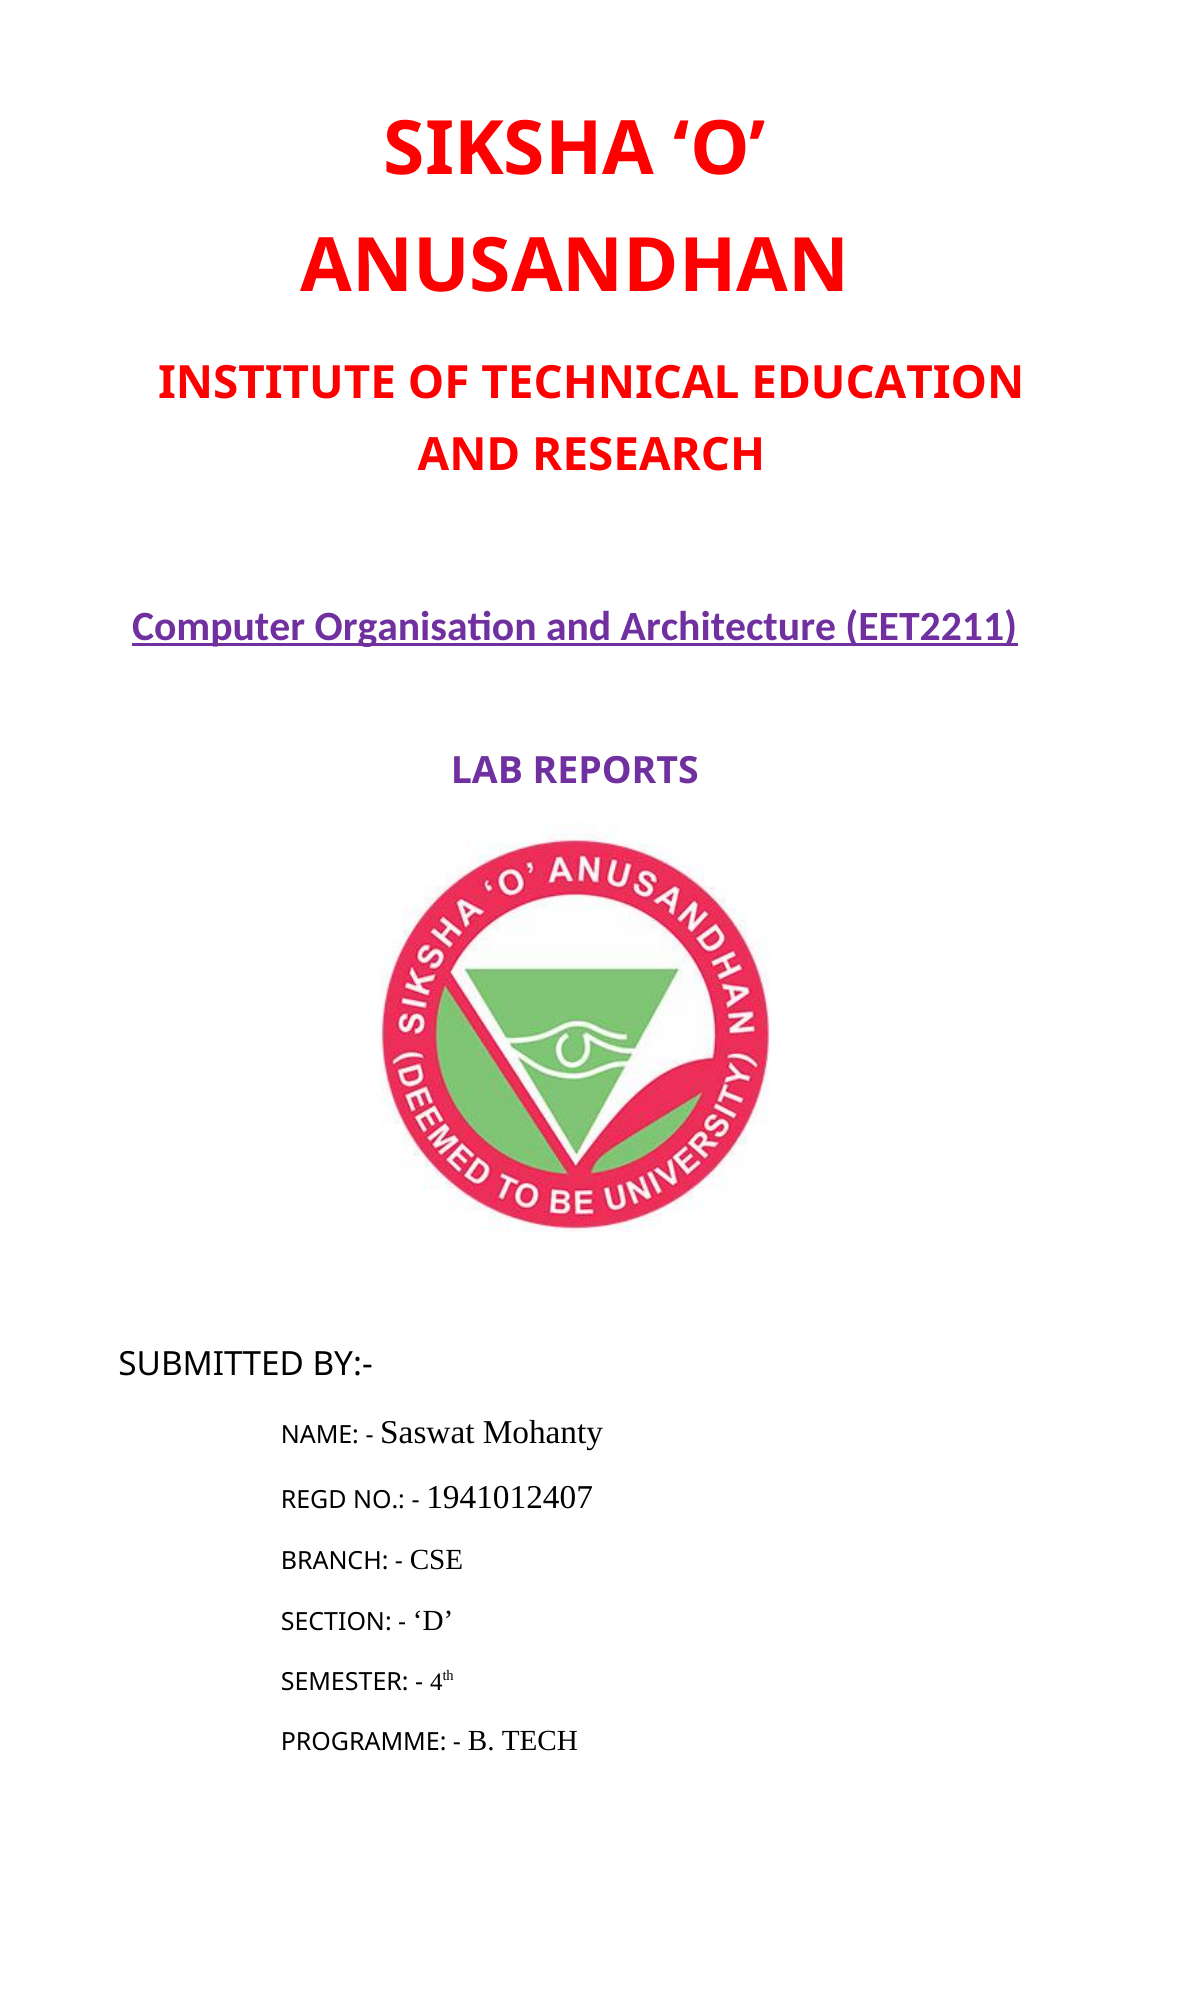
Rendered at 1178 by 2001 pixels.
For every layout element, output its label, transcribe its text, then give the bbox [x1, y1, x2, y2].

text PROGRAMME: - B. TECH [281, 1723, 1031, 1758]
text BRANCH: - CSE [281, 1542, 1031, 1577]
text NAME: - Saswat Mohanty [281, 1412, 1031, 1451]
picture [144, 822, 1006, 1247]
text SEMESTER: - 4th [281, 1663, 1031, 1697]
text SUBMITTED BY:- [118, 1339, 1031, 1385]
text LAB REPORTS [118, 743, 1031, 794]
text INSTITUTE OF TECHNICAL EDUCATION AND RESEARCH [151, 350, 1031, 484]
text SIKSHA ‘O’ ANUSANDHAN [118, 94, 1031, 314]
text SECTION: - ‘D’ [281, 1603, 1031, 1637]
text REGD NO.: - 1941012407 [281, 1477, 1031, 1516]
text Computer Organisation and Architecture (EET2211) [118, 600, 1031, 651]
